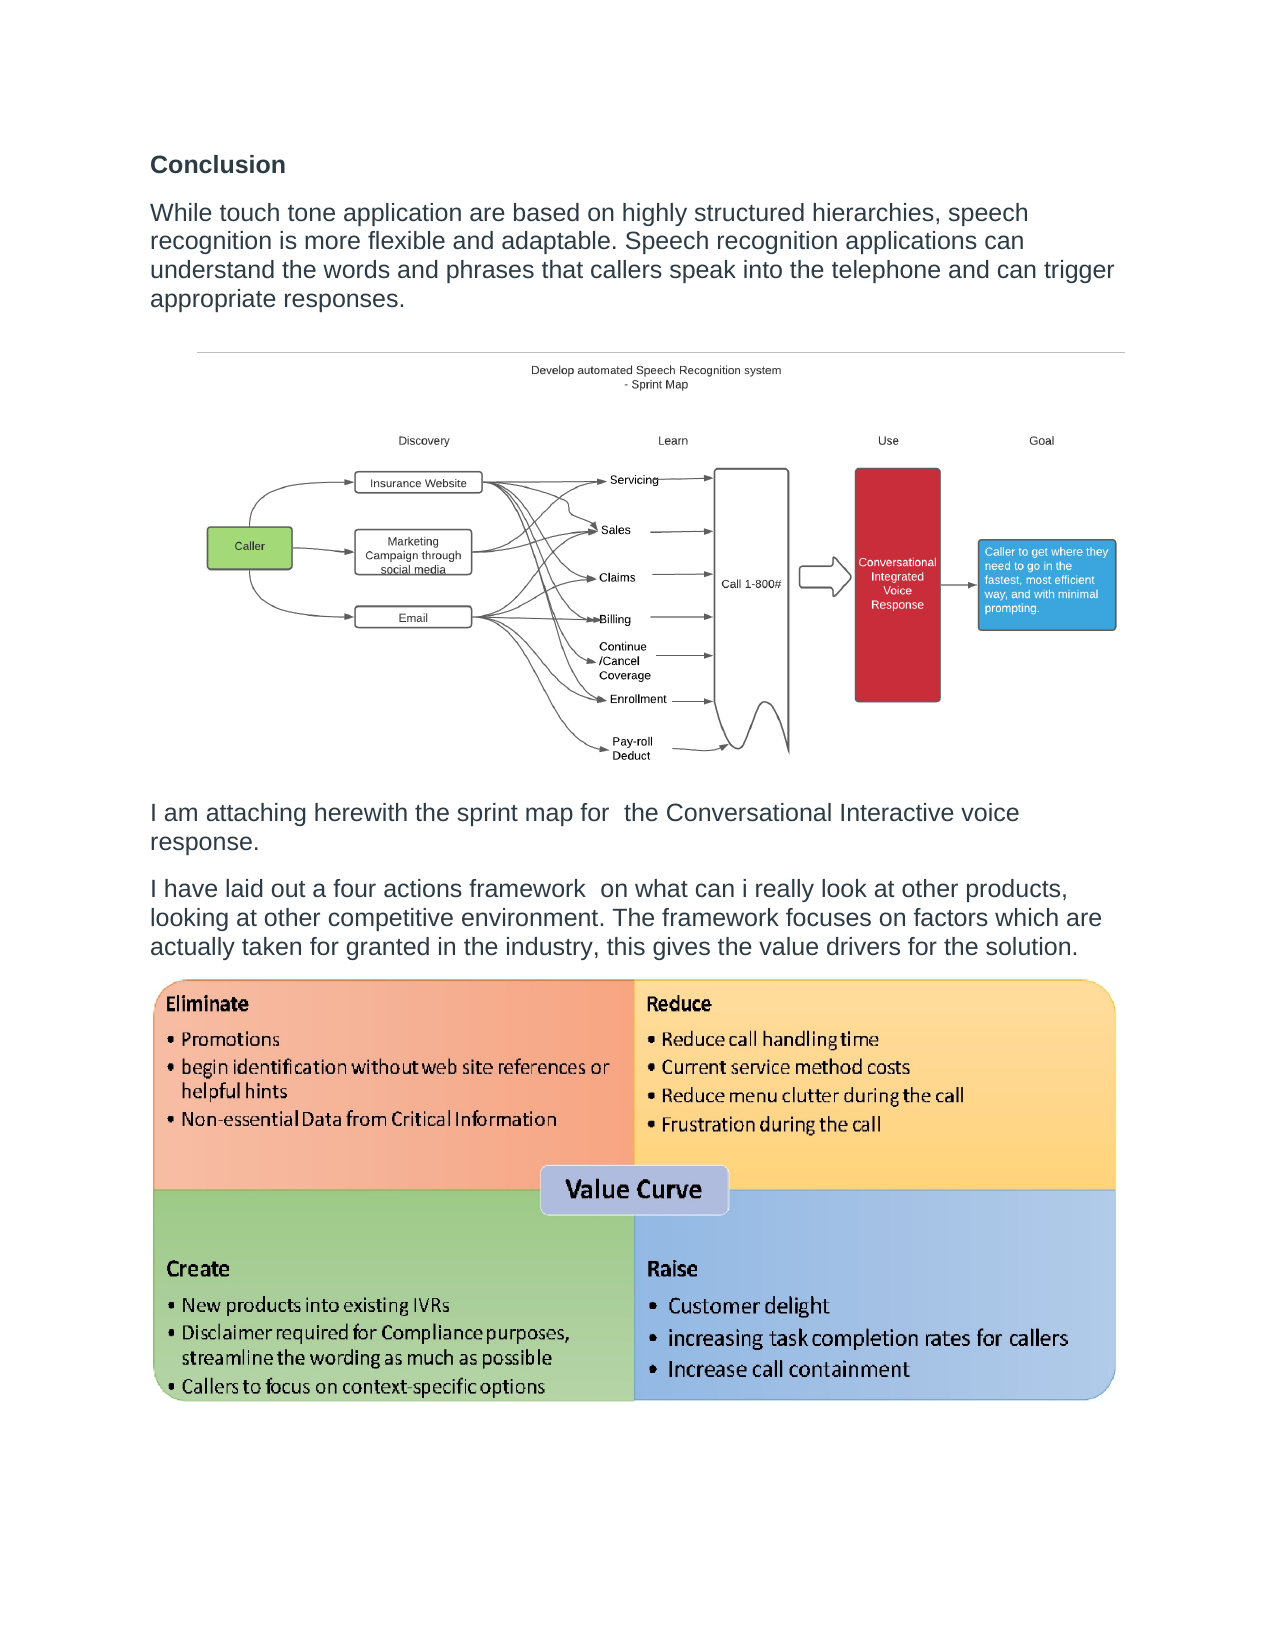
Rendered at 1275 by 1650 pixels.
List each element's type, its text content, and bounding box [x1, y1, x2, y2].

picture [150, 331, 1125, 799]
text While touch tone application are based on highly structured hierarchies, speech recognition is more flexible and adaptable. Speech recognition applications can understand the words and phrases that callers speak into the telephone and can trigger appropriate responses. [150, 197, 1125, 312]
picture [150, 979, 1125, 1403]
text I have laid out a four actions framework on what can i really look at other products, looking at other competitive environment. The framework focuses on factors which are actually taken for granted in the industry, this gives the value drivers for the solution. [150, 874, 1125, 961]
text Conclusion [150, 150, 1125, 179]
text I am attaching herewith the sprint map for the Conversational Interactive voice response. [150, 799, 1125, 856]
